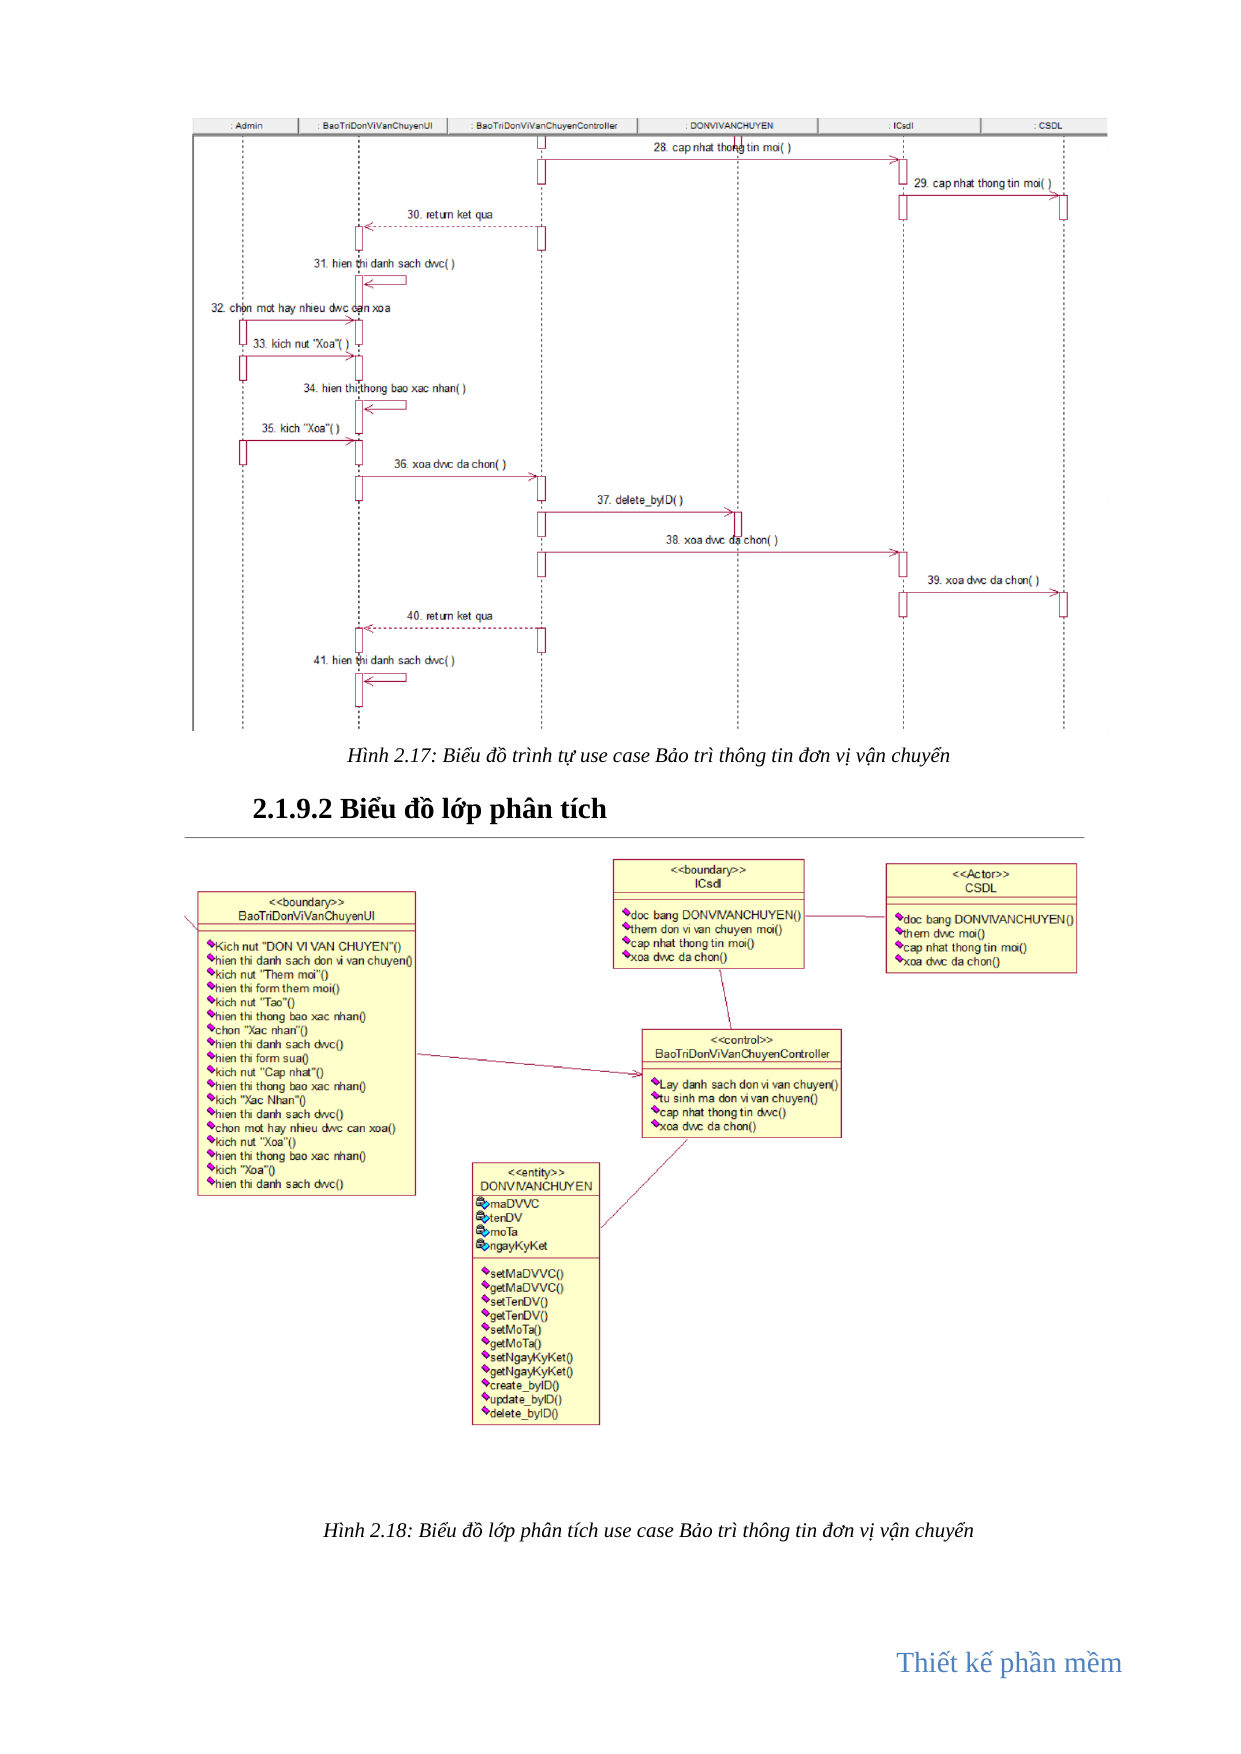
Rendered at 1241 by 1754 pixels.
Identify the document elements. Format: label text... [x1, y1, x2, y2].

title Hình 2.18: Biểu đồ lớp phân tích use case Bảo trì thông tin đơn vị vận chuyển [177, 1518, 1122, 1542]
subtitle 2.1.9.2 Biểu đồ lớp phân tích [252, 791, 1122, 825]
picture [184, 837, 1085, 1452]
picture [192, 118, 1108, 731]
